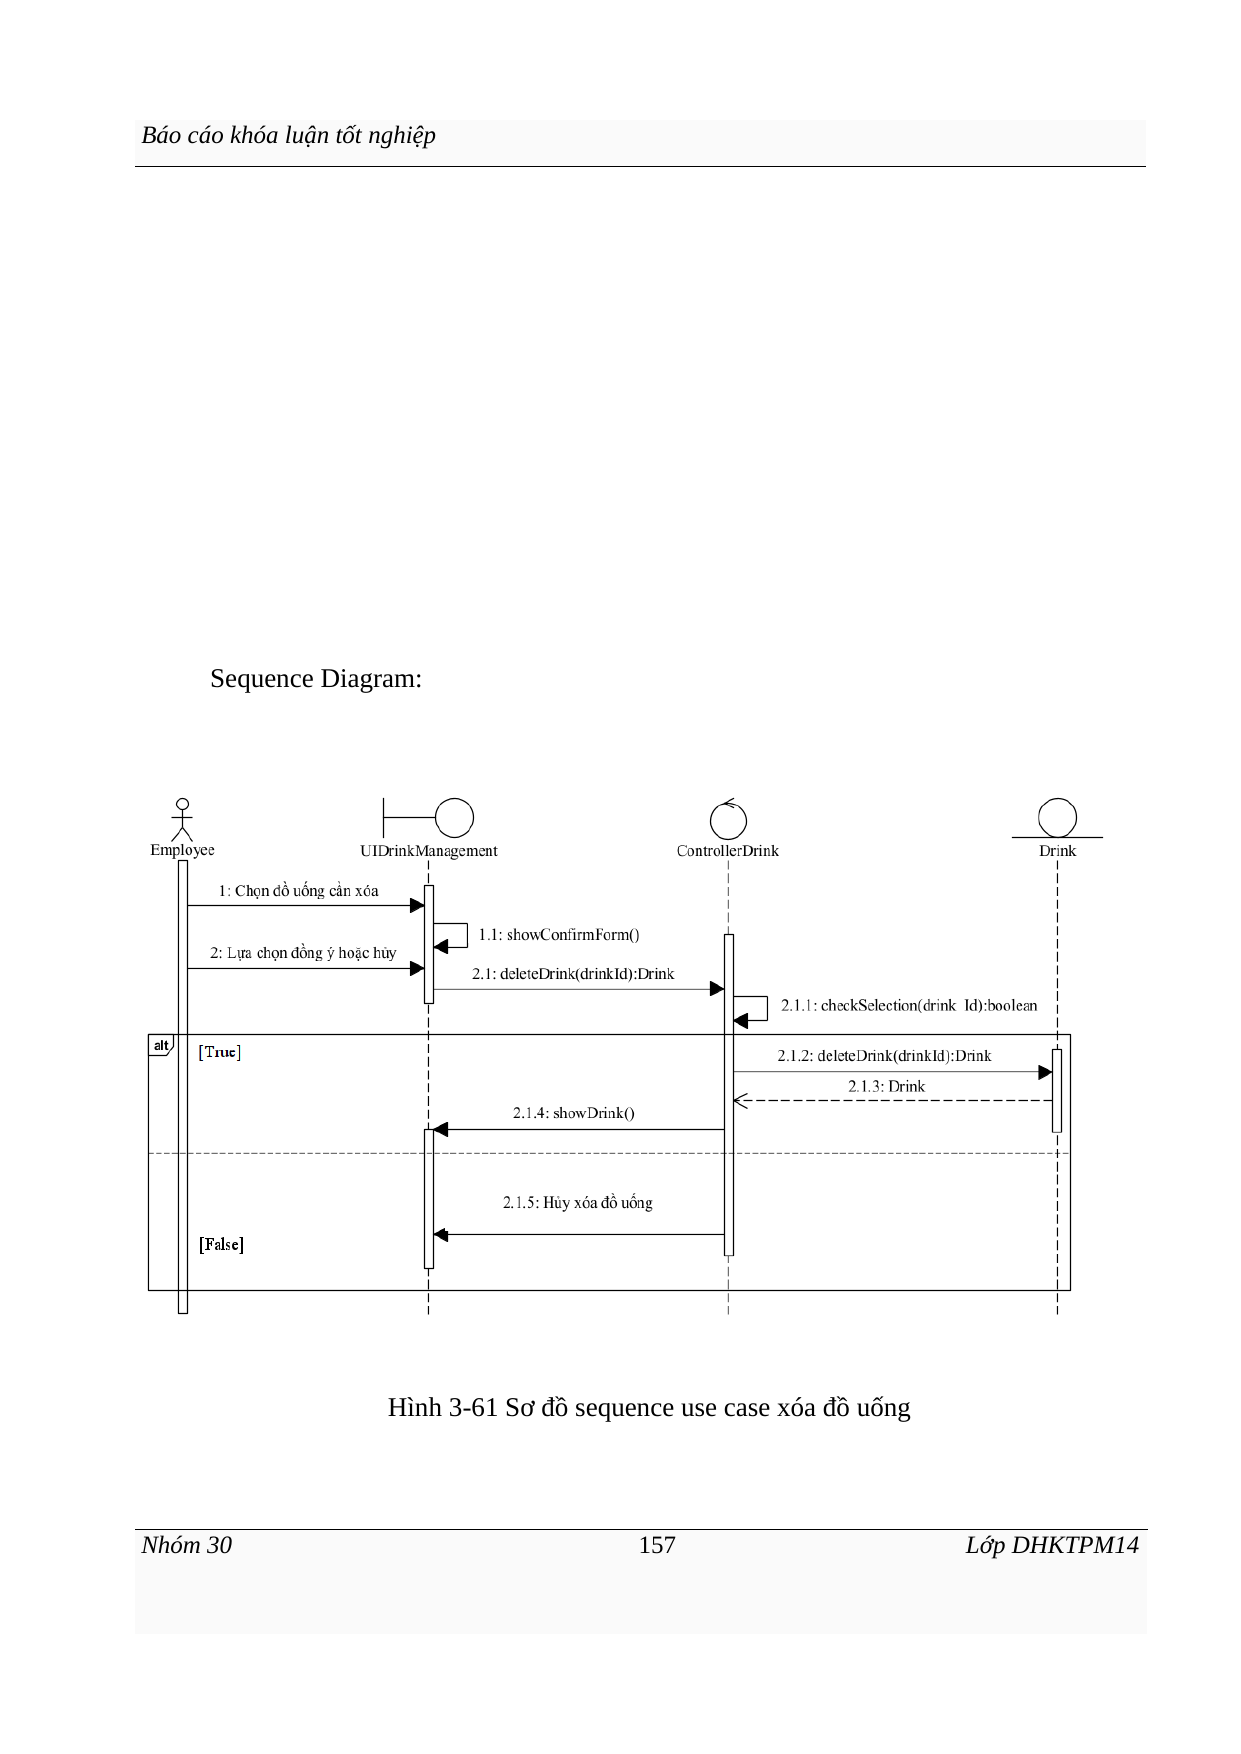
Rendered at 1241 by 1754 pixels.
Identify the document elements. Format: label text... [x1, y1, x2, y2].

table_header [135, 756, 1105, 1362]
table_cell Hình - Sơ đồ sequence use case xóa đồ uống [135, 1362, 1105, 1451]
text Sequence Diagram: [135, 663, 1105, 694]
picture [141, 785, 1106, 1317]
